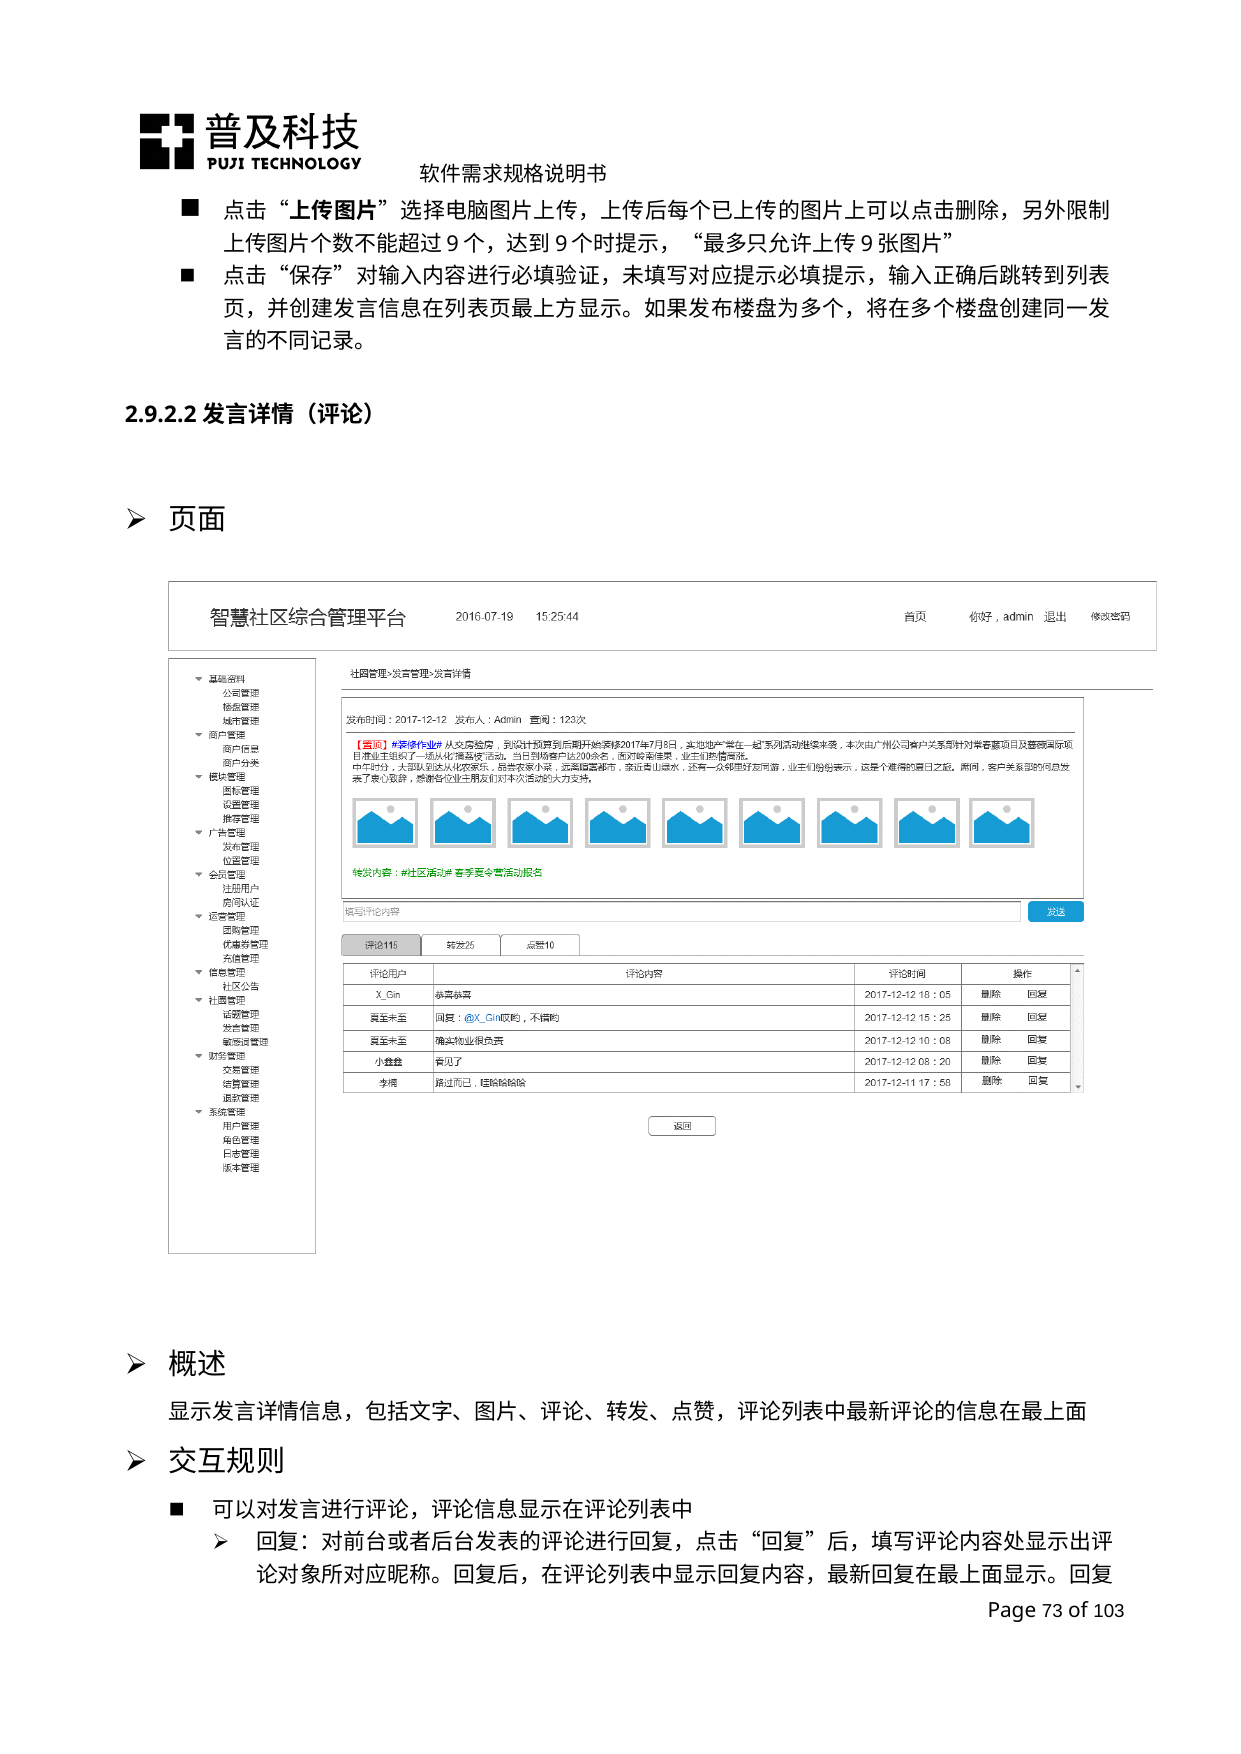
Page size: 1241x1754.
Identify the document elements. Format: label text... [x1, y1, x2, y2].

list 回复：对前台或者后台发表的评论进行回复，点击“回复”后，填写评论内容处显示出评论对象所对应昵称。回复后，在评论列表中显示回复内容，最新回复在最上面显示。回复后在前台APP显示，并且给对应被回复对象发送回复消息。后台评论数递增1 [212, 1524, 1113, 1589]
picture [124, 103, 366, 182]
picture [168, 581, 1157, 1254]
list 点击“保存”对输入内容进行必填验证，未填写对应提示必填提示，输入正确后跳转到列表页，并创建发言信息在列表页最上方显示。如果发布楼盘为多个，将在多个楼盘创建同一发言的不同记录。 [179, 258, 1113, 355]
list 交互规则 [124, 1426, 1113, 1491]
list 概述 [124, 1329, 1113, 1394]
list 页面 [124, 484, 1113, 549]
subtitle 发言详情（评论） [124, 380, 1113, 445]
list 显示发言详情信息，包括文字、图片、评论、转发、点赞，评论列表中最新评论的信息在最上面 [168, 1394, 1113, 1426]
list 点击“上传图片”选择电脑图片上传，上传后每个已上传的图片上可以点击删除，另外限制上传图片个数不能超过9个，达到9个时提示，“最多只允许上传9张图片” [179, 193, 1113, 258]
list 可以对发言进行评论，评论信息显示在评论列表中 [168, 1491, 1113, 1524]
